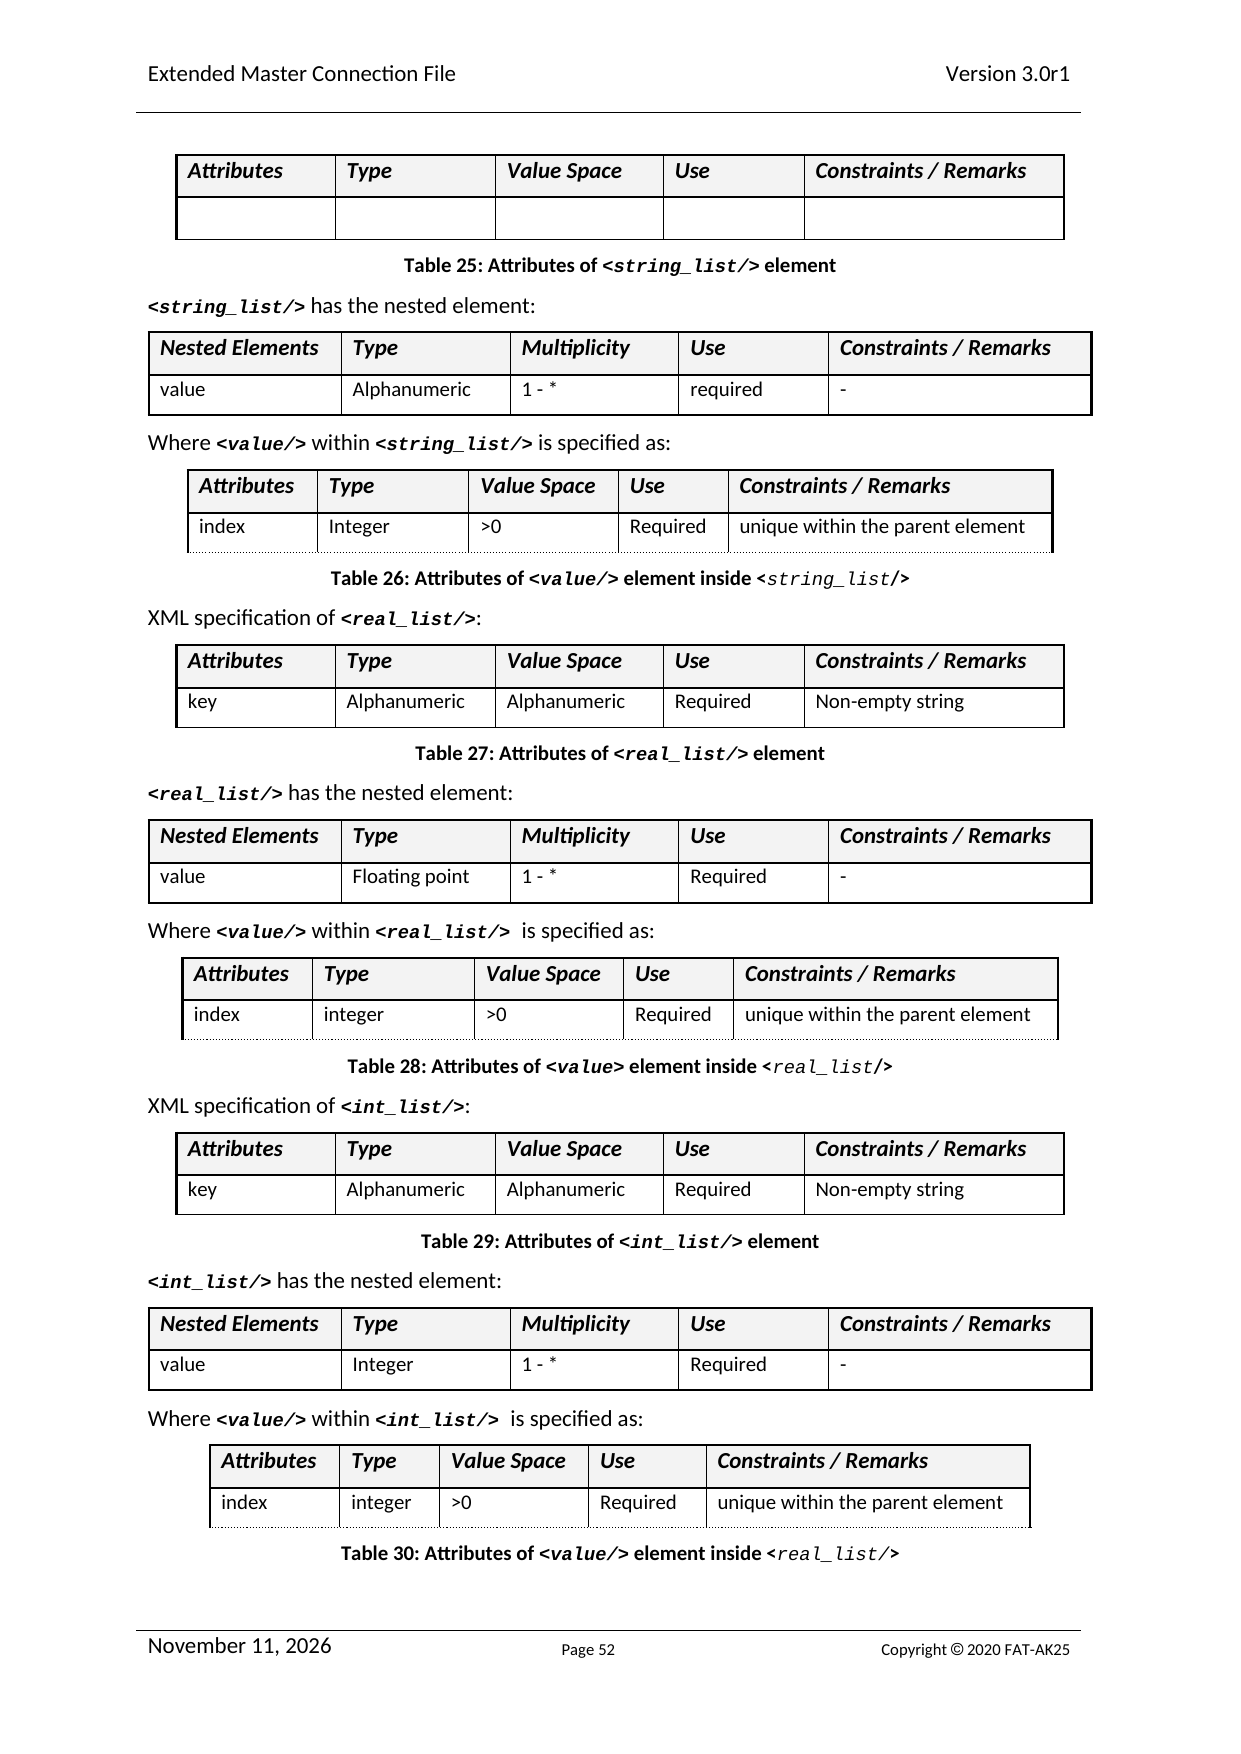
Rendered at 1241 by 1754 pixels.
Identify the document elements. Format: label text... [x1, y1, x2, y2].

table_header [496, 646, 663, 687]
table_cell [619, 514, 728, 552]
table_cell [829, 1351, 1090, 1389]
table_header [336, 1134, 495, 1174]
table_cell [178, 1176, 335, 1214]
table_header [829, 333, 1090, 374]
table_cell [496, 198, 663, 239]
text Table 30: Attributes of <value/> element inside <real_list/> [148, 1541, 1092, 1566]
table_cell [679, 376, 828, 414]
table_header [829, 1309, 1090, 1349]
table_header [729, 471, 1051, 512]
text Table 25: Attributes of <string_list/> element [148, 252, 1092, 278]
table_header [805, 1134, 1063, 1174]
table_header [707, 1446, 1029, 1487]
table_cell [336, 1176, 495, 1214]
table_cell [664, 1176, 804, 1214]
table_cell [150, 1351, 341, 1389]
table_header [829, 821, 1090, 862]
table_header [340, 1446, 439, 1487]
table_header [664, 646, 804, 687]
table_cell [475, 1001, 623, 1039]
text Table 28: Attributes of <value> element inside <real_list/> [148, 1053, 1092, 1079]
text Table 27: Attributes of <real_list/> element [148, 740, 1092, 766]
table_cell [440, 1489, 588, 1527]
text Table 29: Attributes of <int_list/> element [148, 1228, 1092, 1254]
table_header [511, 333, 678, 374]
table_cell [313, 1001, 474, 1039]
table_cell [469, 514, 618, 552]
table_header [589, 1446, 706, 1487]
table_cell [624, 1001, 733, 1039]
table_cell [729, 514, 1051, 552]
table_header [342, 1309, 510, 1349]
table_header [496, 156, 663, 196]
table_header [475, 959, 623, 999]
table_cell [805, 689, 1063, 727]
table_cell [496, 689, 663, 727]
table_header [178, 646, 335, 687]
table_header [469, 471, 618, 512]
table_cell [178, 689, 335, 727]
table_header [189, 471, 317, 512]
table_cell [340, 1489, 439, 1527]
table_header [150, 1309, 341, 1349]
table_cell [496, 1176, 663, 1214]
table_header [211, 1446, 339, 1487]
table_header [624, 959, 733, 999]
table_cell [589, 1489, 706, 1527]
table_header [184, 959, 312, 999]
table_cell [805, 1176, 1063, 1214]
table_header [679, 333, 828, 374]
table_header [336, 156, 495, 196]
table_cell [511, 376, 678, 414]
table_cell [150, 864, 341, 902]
text <real_list/> has the nested element: [148, 778, 1092, 806]
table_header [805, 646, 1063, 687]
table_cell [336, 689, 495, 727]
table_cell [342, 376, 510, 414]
text Table 26: Attributes of <value/> element inside <string_list/> [148, 565, 1092, 591]
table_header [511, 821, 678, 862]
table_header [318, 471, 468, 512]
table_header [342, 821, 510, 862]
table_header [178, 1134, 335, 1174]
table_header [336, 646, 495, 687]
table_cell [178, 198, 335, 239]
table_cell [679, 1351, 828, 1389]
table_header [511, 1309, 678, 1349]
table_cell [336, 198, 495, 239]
text XML specification of <real_list/>: [148, 603, 1092, 631]
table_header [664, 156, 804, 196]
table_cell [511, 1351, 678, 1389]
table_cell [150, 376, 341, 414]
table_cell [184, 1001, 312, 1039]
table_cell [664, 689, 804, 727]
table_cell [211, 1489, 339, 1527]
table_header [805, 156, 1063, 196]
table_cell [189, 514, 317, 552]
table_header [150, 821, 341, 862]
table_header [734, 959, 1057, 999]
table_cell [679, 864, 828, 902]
text Where <value/> within <real_list/> is specified as: [148, 916, 1092, 944]
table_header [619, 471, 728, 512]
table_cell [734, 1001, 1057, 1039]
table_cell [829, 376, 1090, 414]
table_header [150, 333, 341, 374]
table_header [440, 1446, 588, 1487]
text Where <value/> within <string_list/> is specified as: [148, 428, 1092, 456]
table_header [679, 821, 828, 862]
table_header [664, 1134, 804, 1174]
text <string_list/> has the nested element: [148, 291, 1092, 319]
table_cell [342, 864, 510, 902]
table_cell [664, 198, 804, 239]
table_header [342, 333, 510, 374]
text Where <value/> within <int_list/> is specified as: [148, 1404, 1092, 1432]
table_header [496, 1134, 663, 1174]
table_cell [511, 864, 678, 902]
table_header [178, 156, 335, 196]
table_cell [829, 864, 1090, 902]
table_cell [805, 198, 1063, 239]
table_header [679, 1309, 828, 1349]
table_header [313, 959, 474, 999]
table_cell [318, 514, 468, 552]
text <int_list/> has the nested element: [148, 1266, 1092, 1294]
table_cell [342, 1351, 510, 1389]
text XML specification of <int_list/>: [148, 1091, 1092, 1119]
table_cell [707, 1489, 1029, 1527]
